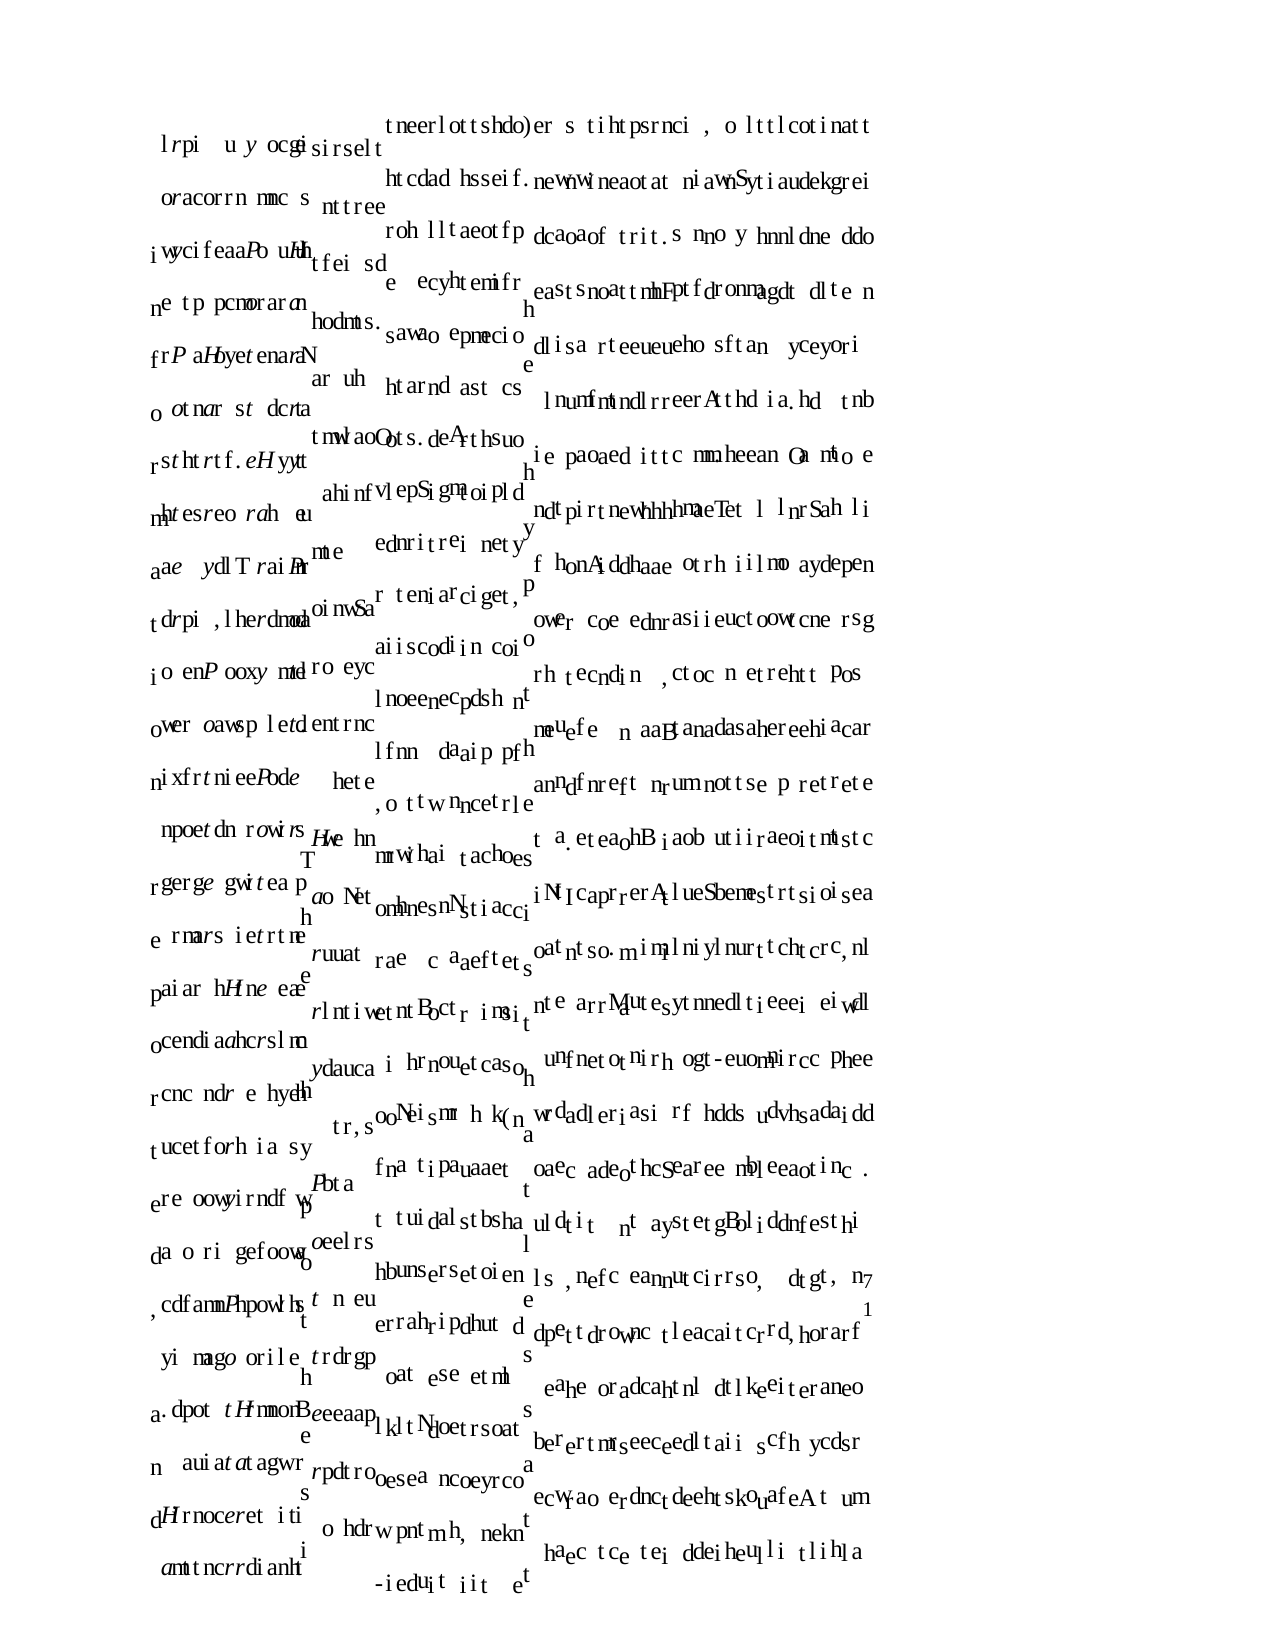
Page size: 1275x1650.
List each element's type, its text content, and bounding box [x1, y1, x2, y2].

text Overall, more of the low-threshold information broke into attention when Natural speech was present in the unattended ear. Since the British Natural condition was considered mildly degraded in comparison to the American Natural speech that participants are used to, it seems to indicate that there is something specific about synthetic speech that makes it more difficult to process (the lack of prosody, inflection and tone). [374, 111, 533, 1599]
text The hypothesis that less attended information would be recalled when Natural speech was in the unattended ear was not supported. In fact, there was a main effect and interaction for Accent as related to information reported from the attended ear. More correct attended information was reported when the unattended stimuli had a British accent rather than an American accent. Further, British Synthetic speech actually resulted in the most amount of attended information being recalled, and American Synthetic the worst. The double-degradation of the unattended British Synthetic stimulus most likely made it easier to block out than all other stimuli, resulting in more attended recall and a lower perceived difficulty. On the other hand, the odd characteristics of the Attended Synthetic category likely made it more distracting to the participant, and harder to process, which resulted in less attended information being recalled. [523, 111, 873, 1588]
